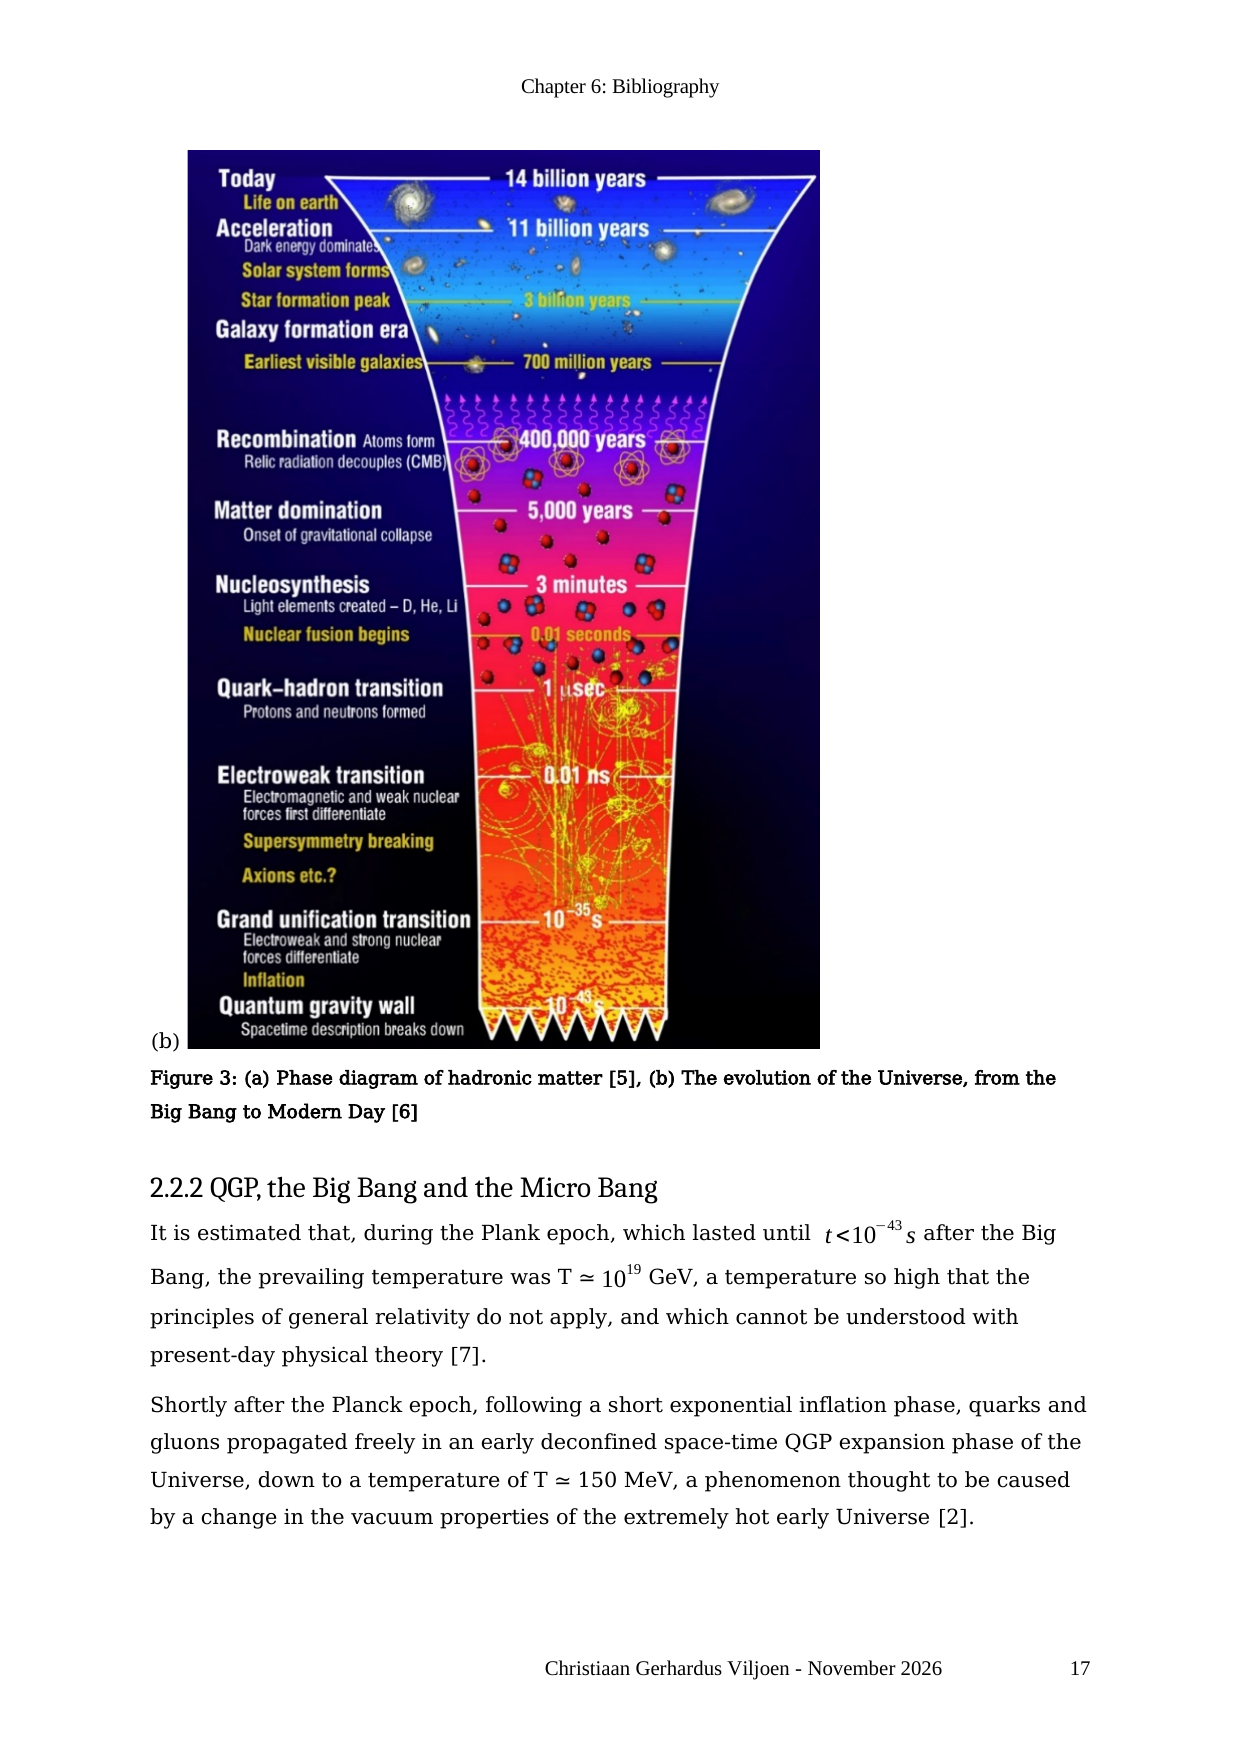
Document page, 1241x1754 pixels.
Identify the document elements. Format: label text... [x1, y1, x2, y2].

text Figure 3: (a) Phase diagram of hadronic matter , (b) The evolution of the Universe, from the Big Bang to Modern Day [150, 1066, 1090, 1122]
picture [187, 150, 820, 1049]
subtitle QGP, the Big Bang and the Micro Bang [150, 1171, 1090, 1204]
text Shortly after the Planck epoch, following a short exponential inflation phase, quarks and gluons propagated freely in an early deconfined space-time QGP expansion phase of the Universe, down to a temperature of T ≃ 150 MeV, a phenomenon thought to be caused by a change in the vacuum properties of the extremely hot early Universe . [150, 1392, 1090, 1529]
text It is estimated that, during the Plank epoch, which lasted until after the Big Bang, the prevailing temperature was T ≃ GeV, a temperature so high that the principles of general relativity do not apply, and which cannot be understood with present-day physical theory . [150, 1217, 1090, 1367]
